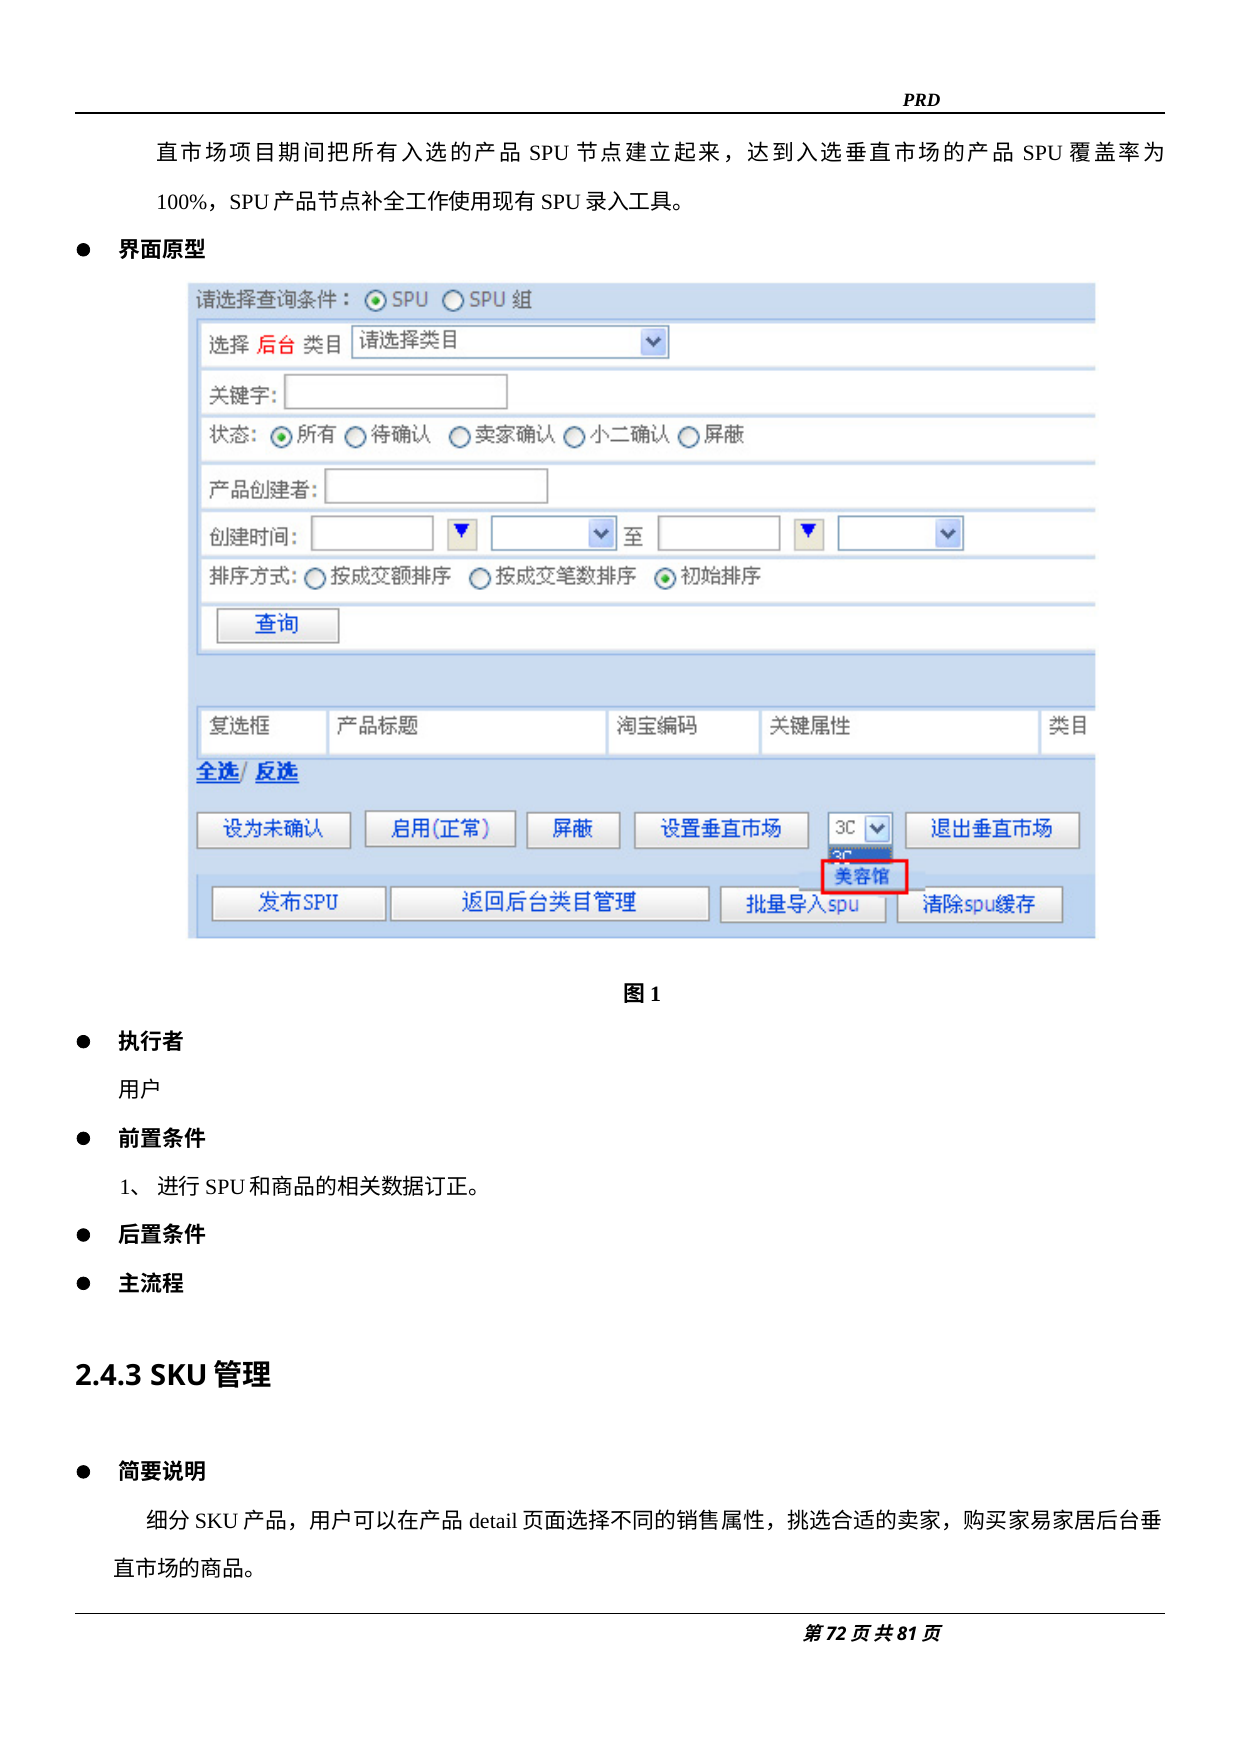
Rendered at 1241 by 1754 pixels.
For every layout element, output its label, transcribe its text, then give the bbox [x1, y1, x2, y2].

text 用户 [119, 1072, 1165, 1104]
list 主流程 [75, 1265, 1165, 1298]
subtitle SKU管理 [75, 1341, 1165, 1406]
list 执行者 [75, 1024, 1165, 1056]
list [119, 135, 1165, 216]
text 图1 [119, 975, 1165, 1008]
list 前置条件 [75, 1120, 1165, 1153]
list 简要说明 [75, 1454, 1165, 1486]
list 进行SPU和商品的相关数据订正。 [119, 1169, 1165, 1201]
text 细分SKU产品，用户可以在产品detail页面选择不同的销售属性，挑选合适的卖家，购买家易家居后台垂直市场的商品。 [113, 1502, 1165, 1583]
list 界面原型 [75, 232, 1165, 264]
list 后置条件 [75, 1217, 1165, 1249]
picture [185, 280, 1099, 942]
